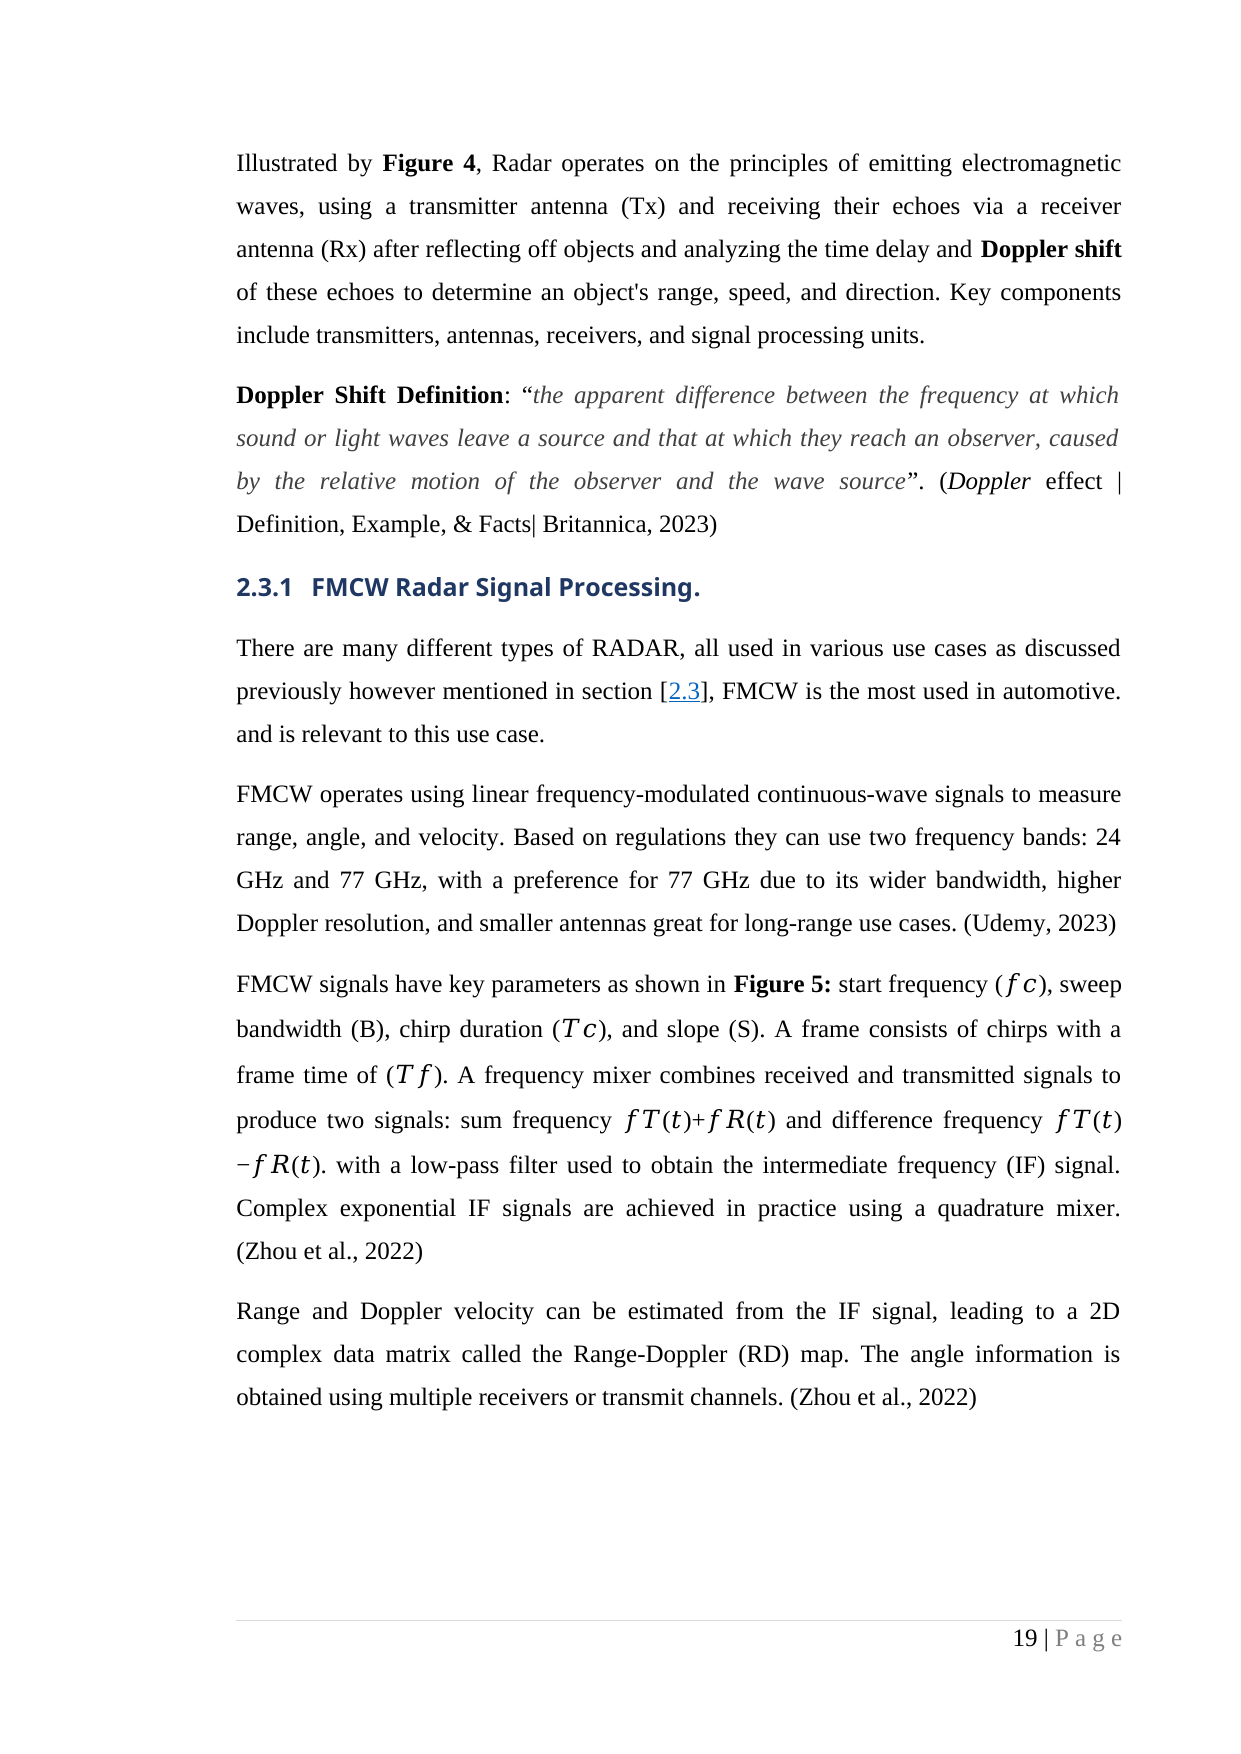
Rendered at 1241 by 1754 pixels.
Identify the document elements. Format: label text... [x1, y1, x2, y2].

text There are many different types of RADAR, all used in various use cases as discussed previously however mentioned in section [2.3], FMCW is the most used in automotive. and is relevant to this use case. [236, 633, 1122, 748]
text Range and Doppler velocity can be estimated from the IF signal, leading to a 2D complex data matrix called the Range-Doppler (RD) map. The angle information is obtained using multiple receivers or transmit channels. (Zhou et al., 2022) [236, 1296, 1122, 1411]
text Doppler Shift Definition: “the apparent difference between the frequency at which sound or light waves leave a source and that at which they reach an observer, caused by the relative motion of the observer and the wave source”. (Doppler effect | Definition, Example, & Facts| Britannica, 2023) [236, 380, 1122, 538]
text FMCW signals have key parameters as shown in Figure 5: start frequency (𝑓𝑐), sweep bandwidth (B), chirp duration (𝑇𝑐), and slope (S). A frame consists of chirps with a frame time of (𝑇𝑓). A frequency mixer combines received and transmitted signals to produce two signals: sum frequency 𝑓𝑇(𝑡)+𝑓𝑅(𝑡) and difference frequency 𝑓𝑇(𝑡)−𝑓𝑅(𝑡). with a low-pass filter used to obtain the intermediate frequency (IF) signal. Complex exponential IF signals are achieved in practice using a quadrature mixer. (Zhou et al., 2022) [236, 968, 1122, 1265]
text FMCW operates using linear frequency-modulated continuous-wave signals to measure range, angle, and velocity. Based on regulations they can use two frequency bands: 24 GHz and 77 GHz, with a preference for 77 GHz due to its wider bandwidth, higher Doppler resolution, and smaller antennas great for long-range use cases. (Udemy, 2023) [236, 779, 1122, 937]
text Illustrated by Figure 4, Radar operates on the principles of emitting electromagnetic waves, using a transmitter antenna (Tx) and receiving their echoes via a receiver antenna (Rx) after reflecting off objects and analyzing the time delay and Doppler shift of these echoes to determine an object's range, speed, and direction. Key components include transmitters, antennas, receivers, and signal processing units. [236, 148, 1122, 349]
subtitle FMCW Radar Signal Processing. [236, 569, 1122, 603]
